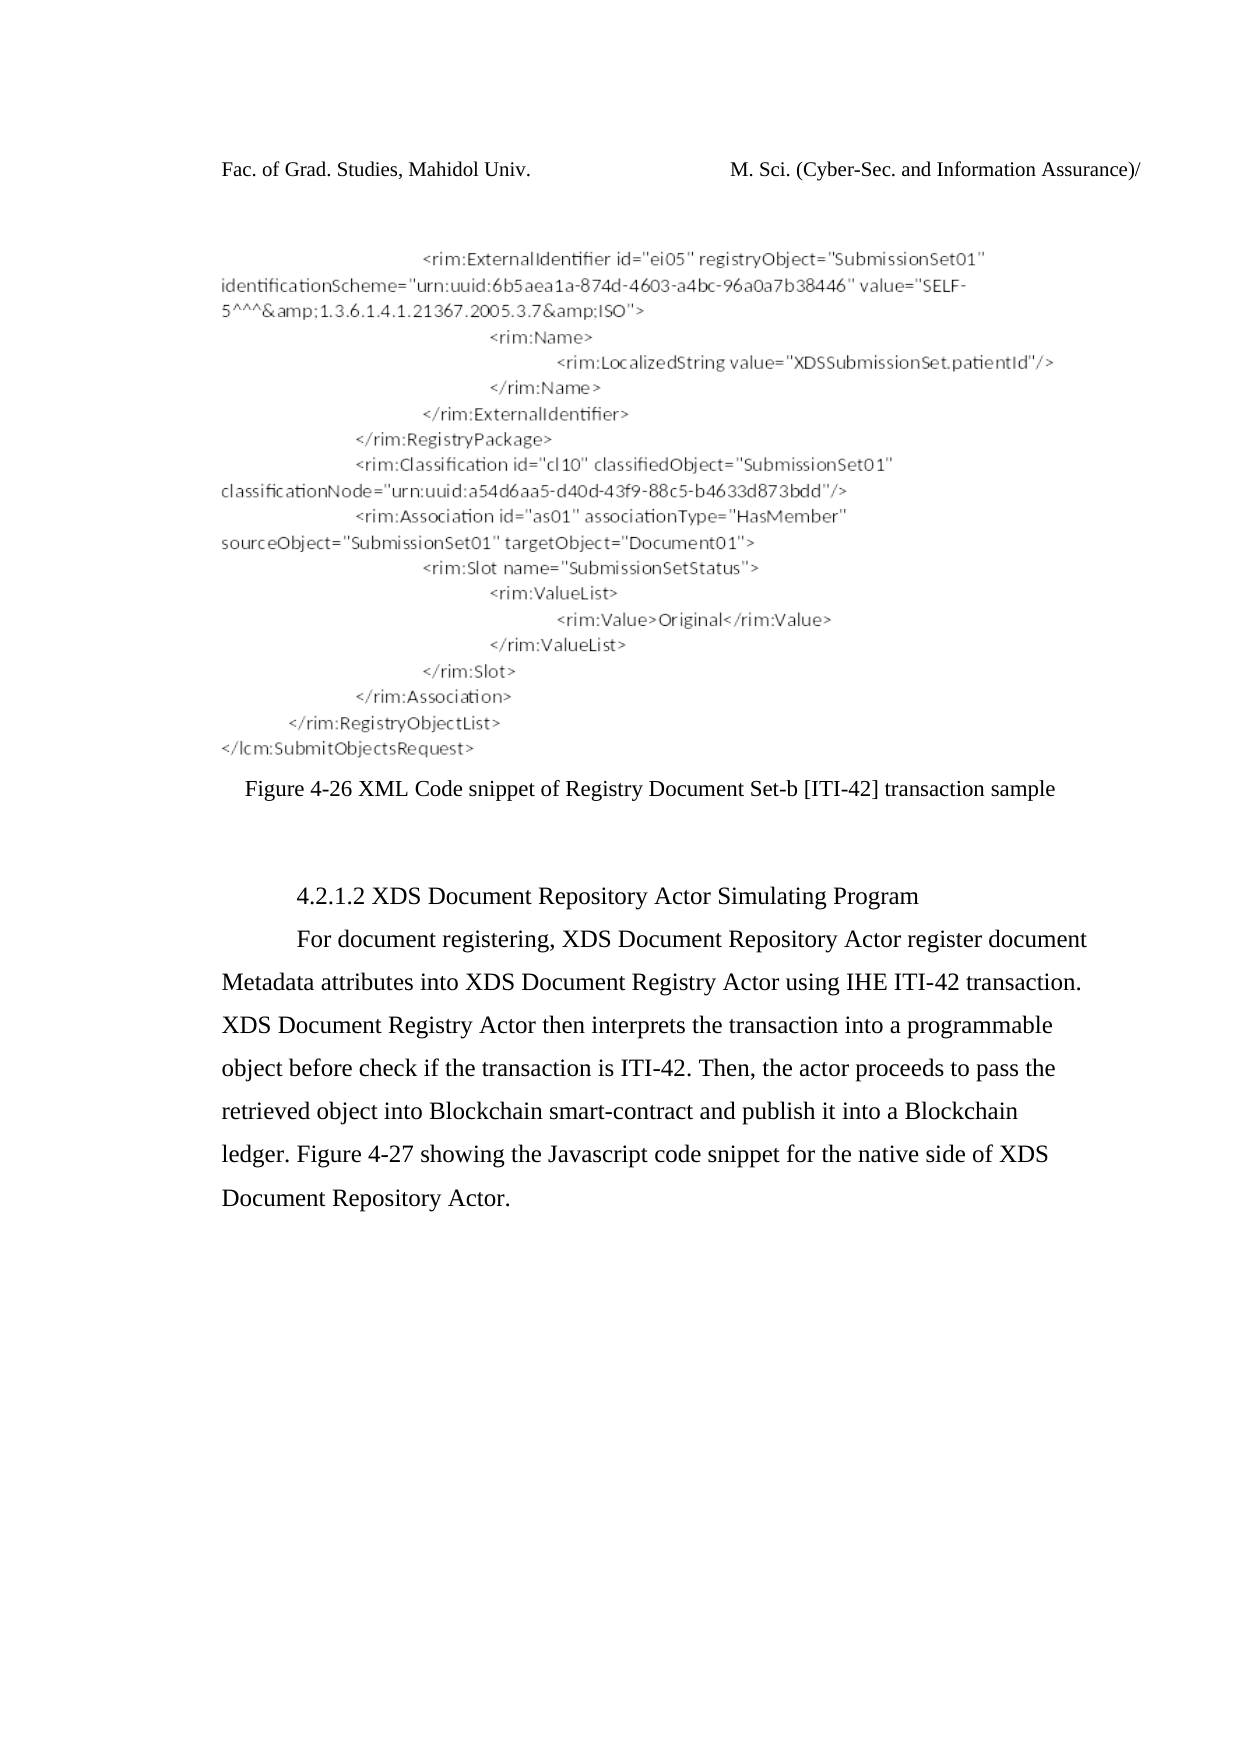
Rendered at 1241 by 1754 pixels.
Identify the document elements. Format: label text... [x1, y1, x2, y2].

list 4.2.1.2 XDS Document Repository Actor Simulating Program [221, 881, 1092, 909]
